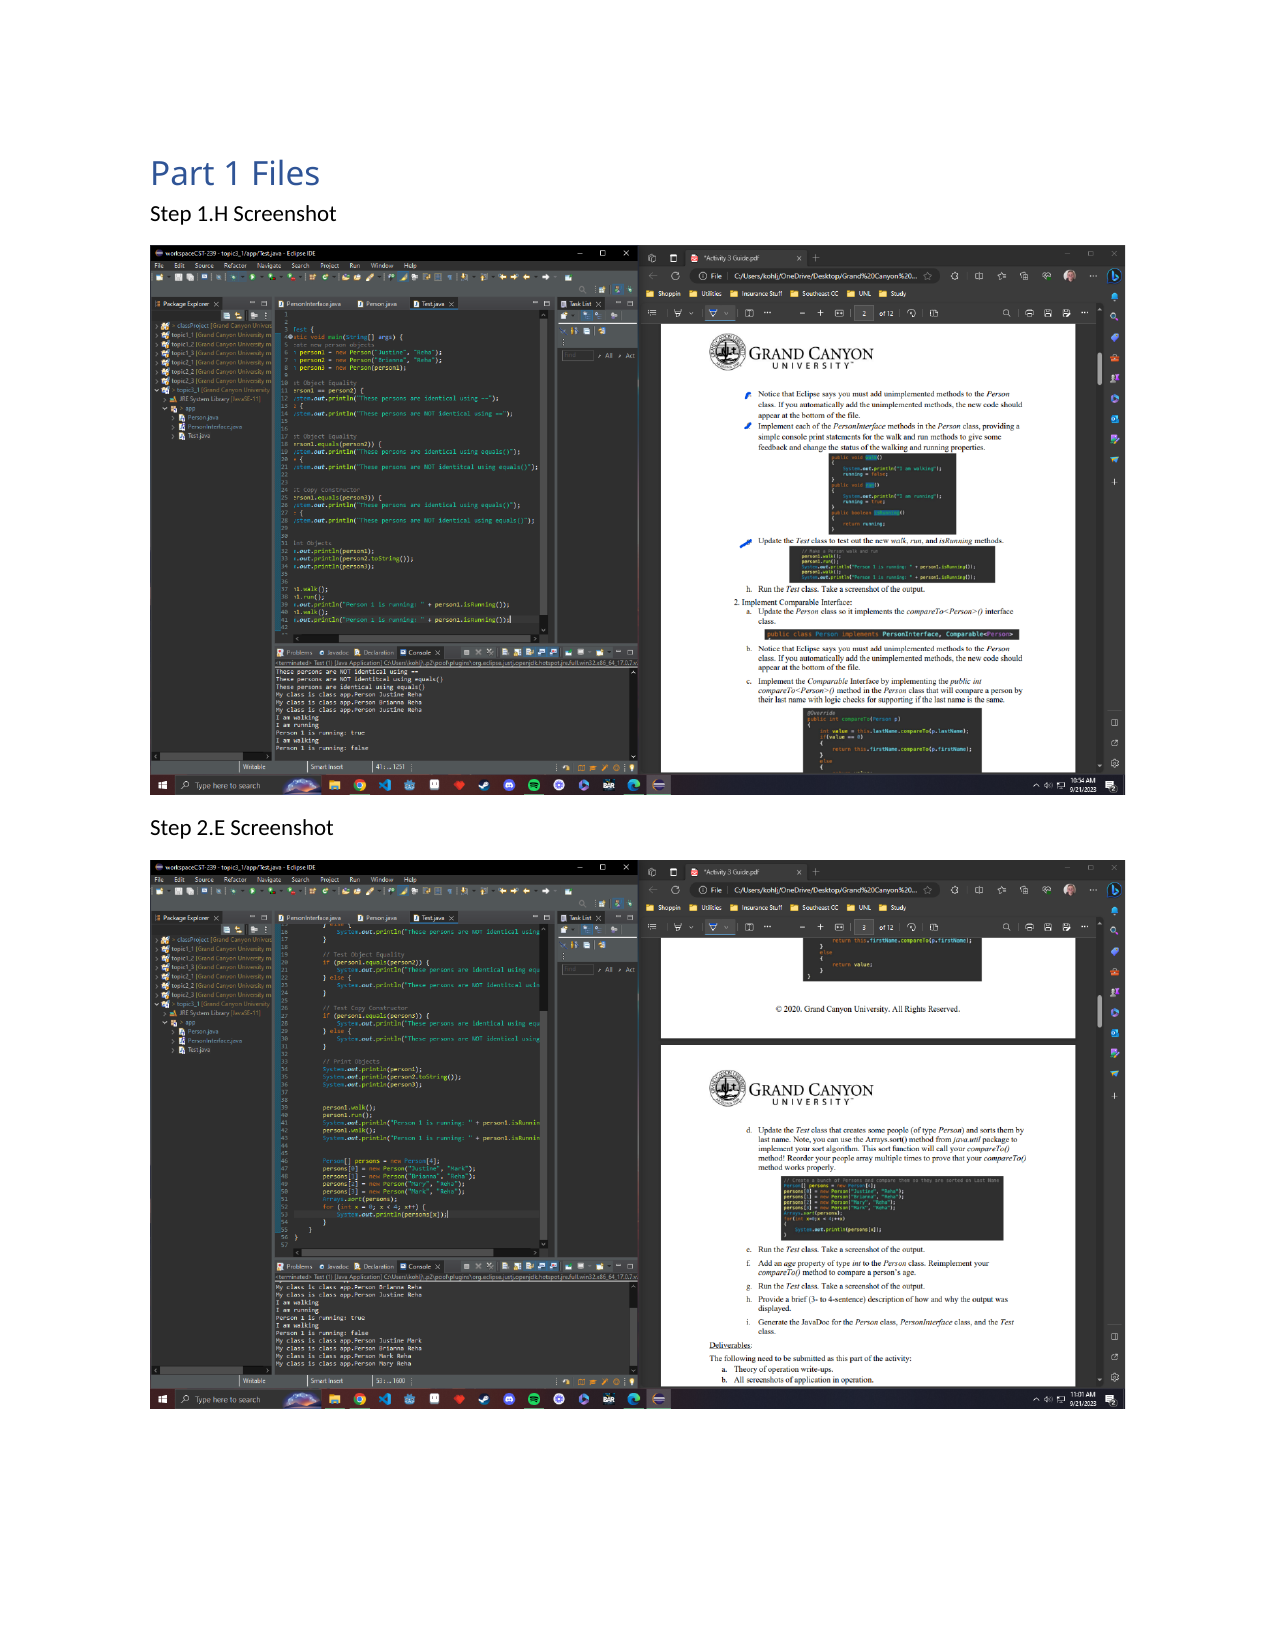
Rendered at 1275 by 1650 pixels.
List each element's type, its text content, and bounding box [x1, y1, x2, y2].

text Step 1.H Screenshot [150, 199, 1125, 227]
picture [150, 860, 1125, 1409]
picture [150, 245, 1125, 795]
subtitle Part 1 Files [150, 150, 1125, 195]
text Step 2.E Screenshot [150, 813, 1125, 841]
